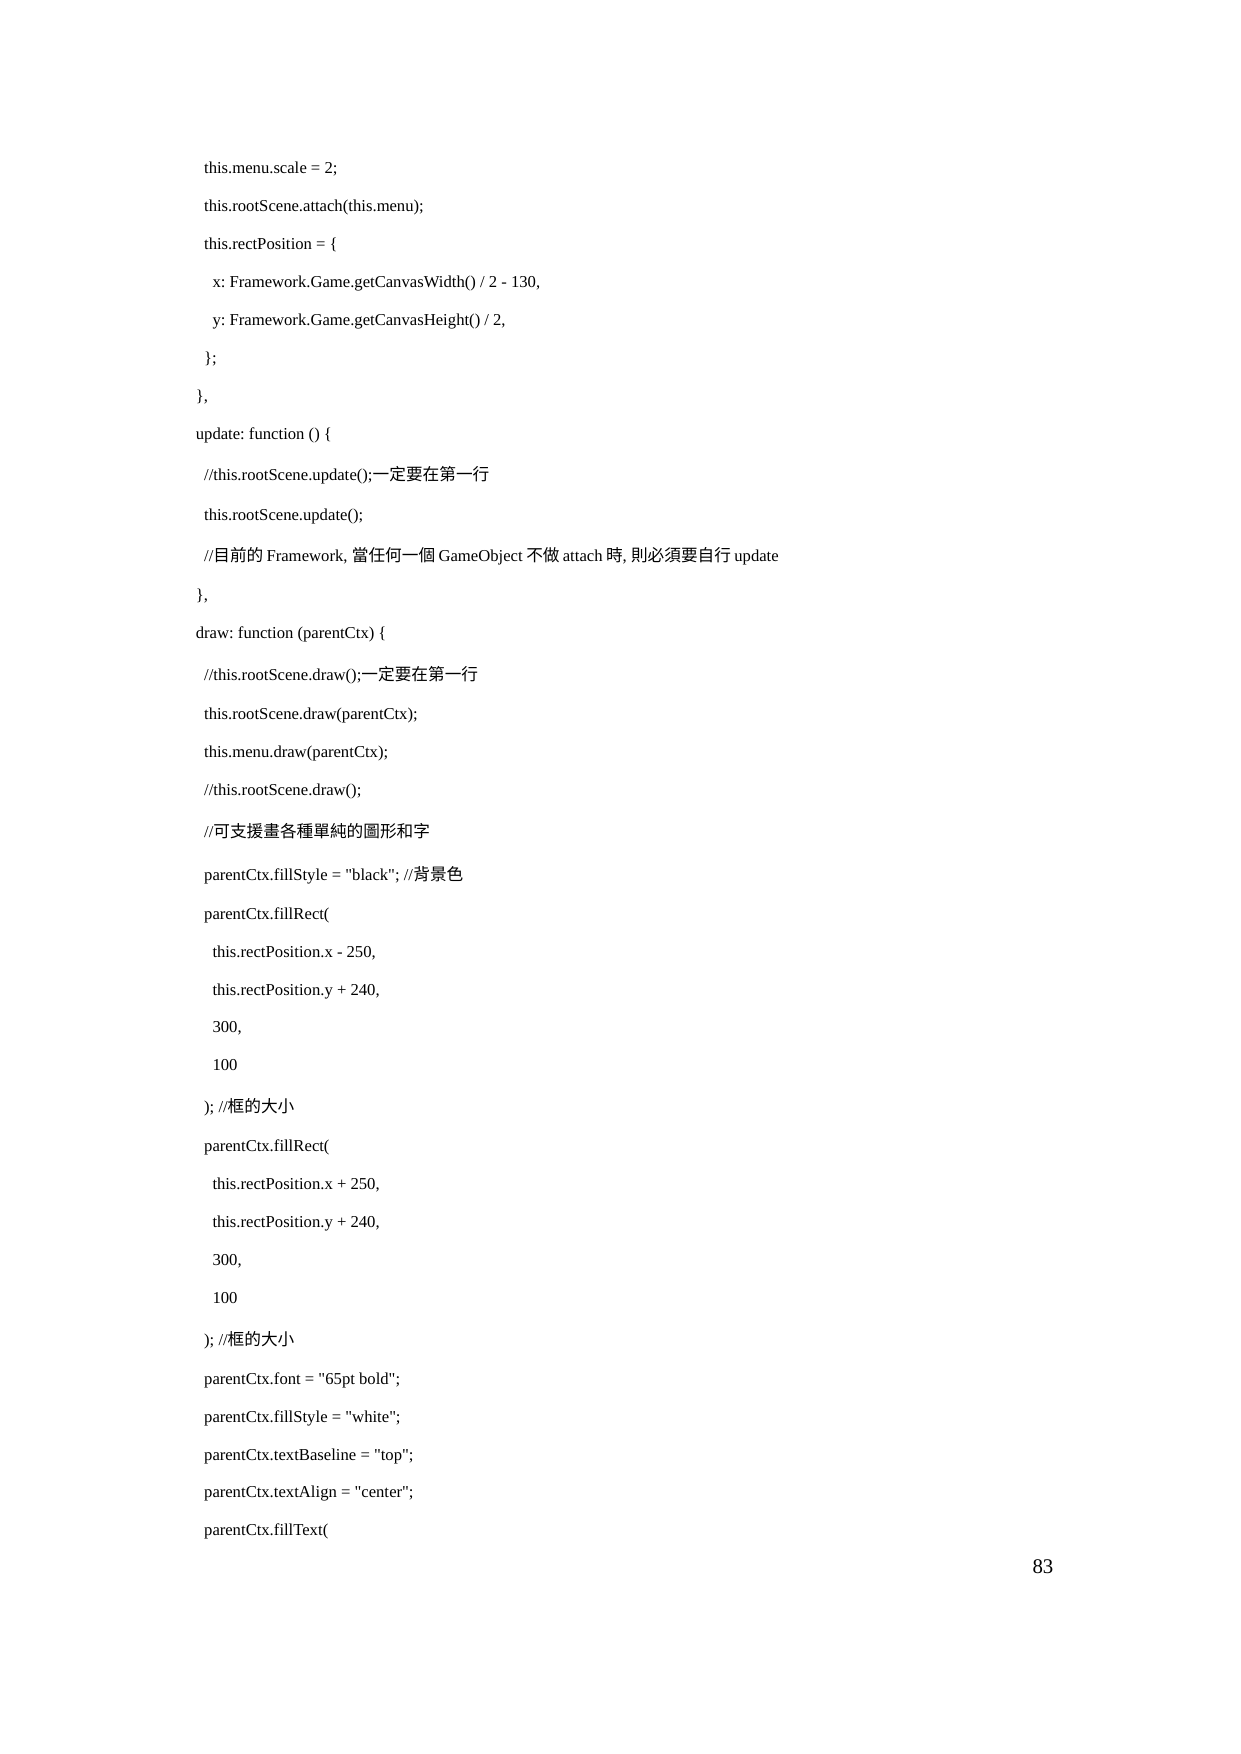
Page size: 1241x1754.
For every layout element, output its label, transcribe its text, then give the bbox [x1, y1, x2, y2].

text this.rectPosition = { [187, 234, 1053, 253]
text 100 [187, 1055, 1053, 1074]
text parentCtx.font = "65pt bold"; [187, 1368, 1053, 1388]
text this.rectPosition.x + 250, [187, 1174, 1053, 1193]
text this.rectPosition.y + 240, [187, 1212, 1053, 1231]
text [187, 310, 1053, 329]
text this.rootScene.attach(this.menu); [187, 196, 1053, 215]
text //this.rootScene.update();一定要在第一行 [187, 461, 1053, 486]
text //目前的Framework, 當任何一個GameObject不做attach時, 則必須要自行update [187, 542, 1053, 566]
text parentCtx.textBaseline = "top"; [187, 1444, 1053, 1463]
text this.rectPosition.y + 240, [187, 979, 1053, 998]
text }, [187, 585, 1053, 604]
text parentCtx.fillRect( [187, 903, 1053, 923]
text this.menu.scale = 2; [187, 158, 1053, 177]
text parentCtx.fillRect( [187, 1136, 1053, 1155]
text x: Framework.Game.getCanvasWidth() / 2 - 130, [187, 272, 1053, 291]
text update: function () { [187, 423, 1053, 443]
text this.rootScene.update(); [187, 504, 1053, 523]
text ); //框的大小 [187, 1093, 1053, 1117]
text ); //框的大小 [187, 1326, 1053, 1350]
text 300, [187, 1017, 1053, 1036]
text 300, [187, 1250, 1053, 1269]
text parentCtx.fillStyle = "black"; //背景色 [187, 861, 1053, 885]
text parentCtx.fillStyle = "white"; [187, 1406, 1053, 1426]
text //可支援畫各種單純的圖形和字 [187, 818, 1053, 842]
text //this.rootScene.draw();一定要在第一行 [187, 661, 1053, 685]
text 100 [187, 1288, 1053, 1307]
text this.rootScene.draw(parentCtx); [187, 704, 1053, 723]
text }; [187, 348, 1053, 367]
text //this.rootScene.draw(); [187, 780, 1053, 799]
text this.rectPosition.x - 250, [187, 941, 1053, 961]
text parentCtx.textAlign = "center"; [187, 1482, 1053, 1501]
text parentCtx.fillText( [187, 1520, 1053, 1539]
text draw: function (parentCtx) { [187, 623, 1053, 642]
text this.menu.draw(parentCtx); [187, 742, 1053, 761]
text }, [187, 386, 1053, 405]
